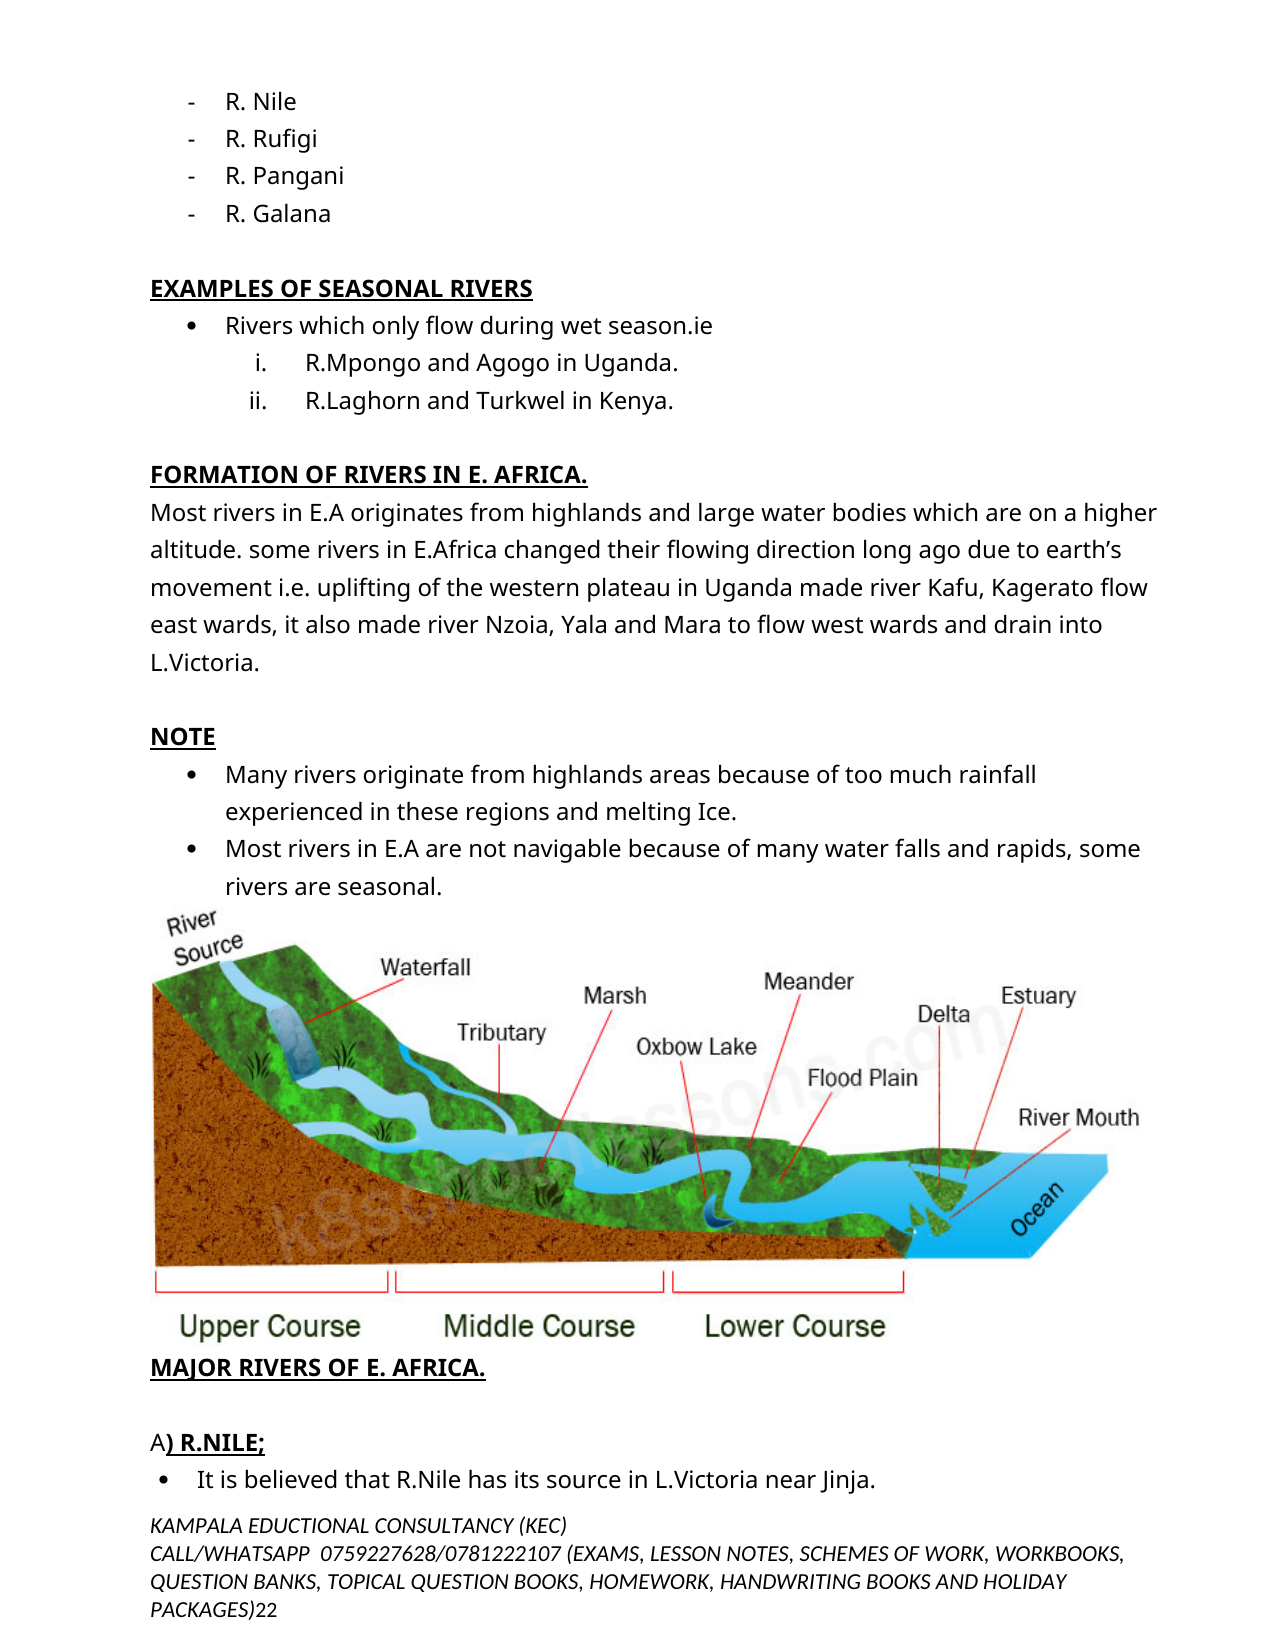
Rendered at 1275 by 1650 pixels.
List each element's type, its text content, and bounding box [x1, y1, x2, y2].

list R.Laghorn and Turkwel in Kenya. [267, 383, 1172, 416]
text A) R.NILE; [150, 1426, 1172, 1458]
list R. Galana [187, 197, 1172, 229]
text Most rivers in E.A originates from highlands and large water bodies which are on a higher altitude. some rivers in E.Africa changed their flowing direction long ago due to earth’s movement i.e. uplifting of the western plateau in Uganda made river Kafu, Kagerato flow east wards, it also made river Nzoia, Yala and Mara to flow west wards and drain into L.Victoria. [150, 496, 1172, 678]
text EXAMPLES OF SEASONAL RIVERS [150, 271, 1172, 304]
list Most rivers in E.A are not navigable because of many water falls and rapids, some rivers are seasonal. [187, 832, 1172, 902]
text FORMATION OF RIVERS IN E. AFRICA. [150, 458, 1172, 491]
text NOTE [150, 720, 1172, 753]
list R. Pangani [187, 159, 1172, 192]
text MAJOR RIVERS OF E. AFRICA. [150, 1351, 1172, 1384]
picture [150, 907, 1143, 1347]
list Many rivers originate from highlands areas because of too much rainfall experienced in these regions and melting Ice. [187, 757, 1172, 827]
list It is believed that R.Nile has its source in L.Victoria near Jinja. [159, 1463, 1172, 1496]
list Rivers which only flow during wet season.ie [187, 309, 1172, 341]
list R.Mpongo and Agogo in Uganda. [267, 346, 1172, 379]
list R. Rufigi [187, 122, 1172, 154]
list R. Nile [187, 84, 1172, 117]
